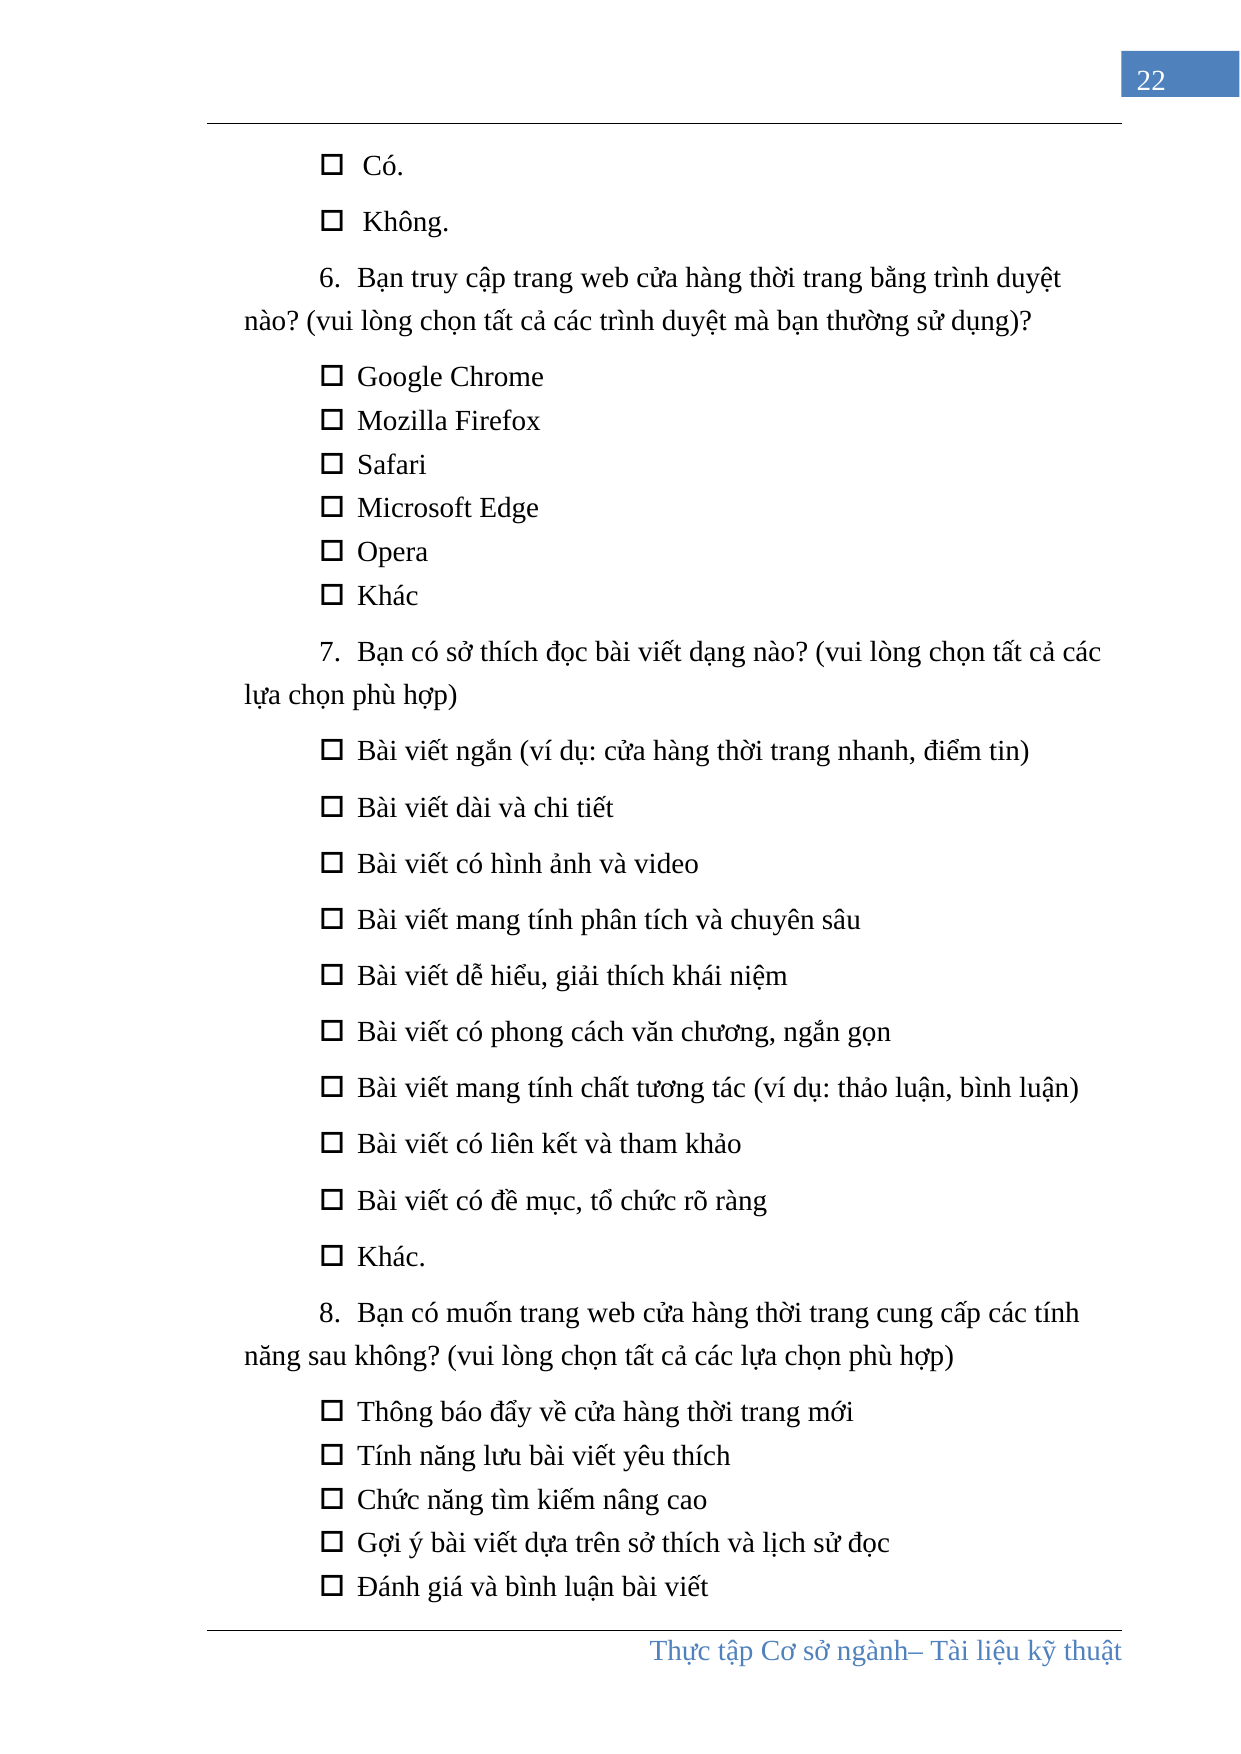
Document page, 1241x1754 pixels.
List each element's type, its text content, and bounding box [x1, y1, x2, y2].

list Chức năng tìm kiếm nâng cao [244, 1482, 1122, 1516]
list Bài viết ngắn (ví dụ: cửa hàng thời trang nhanh, điểm tin) [244, 733, 1122, 767]
list Có. [244, 148, 1122, 181]
list Bạn có sở thích đọc bài viết dạng nào? (vui lòng chọn tất cả các lựa chọn phù hợp) [244, 634, 1122, 711]
list Không. [244, 204, 1122, 237]
list Đánh giá và bình luận bài viết [244, 1569, 1122, 1603]
list Bạn truy cập trang web cửa hàng thời trang bằng trình duyệt nào? (vui lòng chọn tất cả các trình duyệt mà bạn thường sử dụng)? [244, 260, 1122, 337]
list Khác [244, 578, 1122, 611]
list Microsoft Edge [244, 491, 1122, 524]
list Safari [244, 447, 1122, 481]
list Opera [244, 534, 1122, 568]
list Khác. [244, 1239, 1122, 1272]
list Gợi ý bài viết dựa trên sở thích và lịch sử đọc [244, 1526, 1122, 1559]
list Bài viết dễ hiểu, giải thích khái niệm [244, 958, 1122, 992]
list Tính năng lưu bài viết yêu thích [244, 1438, 1122, 1472]
list Mozilla Firefox [244, 403, 1122, 437]
list Thông báo đẩy về cửa hàng thời trang mới [244, 1394, 1122, 1428]
list Bài viết dài và chi tiết [244, 790, 1122, 823]
list Bài viết mang tính chất tương tác (ví dụ: thảo luận, bình luận) [244, 1070, 1122, 1104]
list Google Chrome [244, 359, 1122, 393]
list Bài viết có phong cách văn chương, ngắn gọn [244, 1014, 1122, 1048]
list Bài viết có liên kết và tham khảo [244, 1127, 1122, 1160]
list Bạn có muốn trang web cửa hàng thời trang cung cấp các tính năng sau không? (vui lòng chọn tất cả các lựa chọn phù hợp) [244, 1295, 1122, 1372]
list Bài viết mang tính phân tích và chuyên sâu [244, 902, 1122, 936]
list Bài viết có hình ảnh và video [244, 846, 1122, 879]
list Bài viết có đề mục, tổ chức rõ ràng [244, 1183, 1122, 1216]
